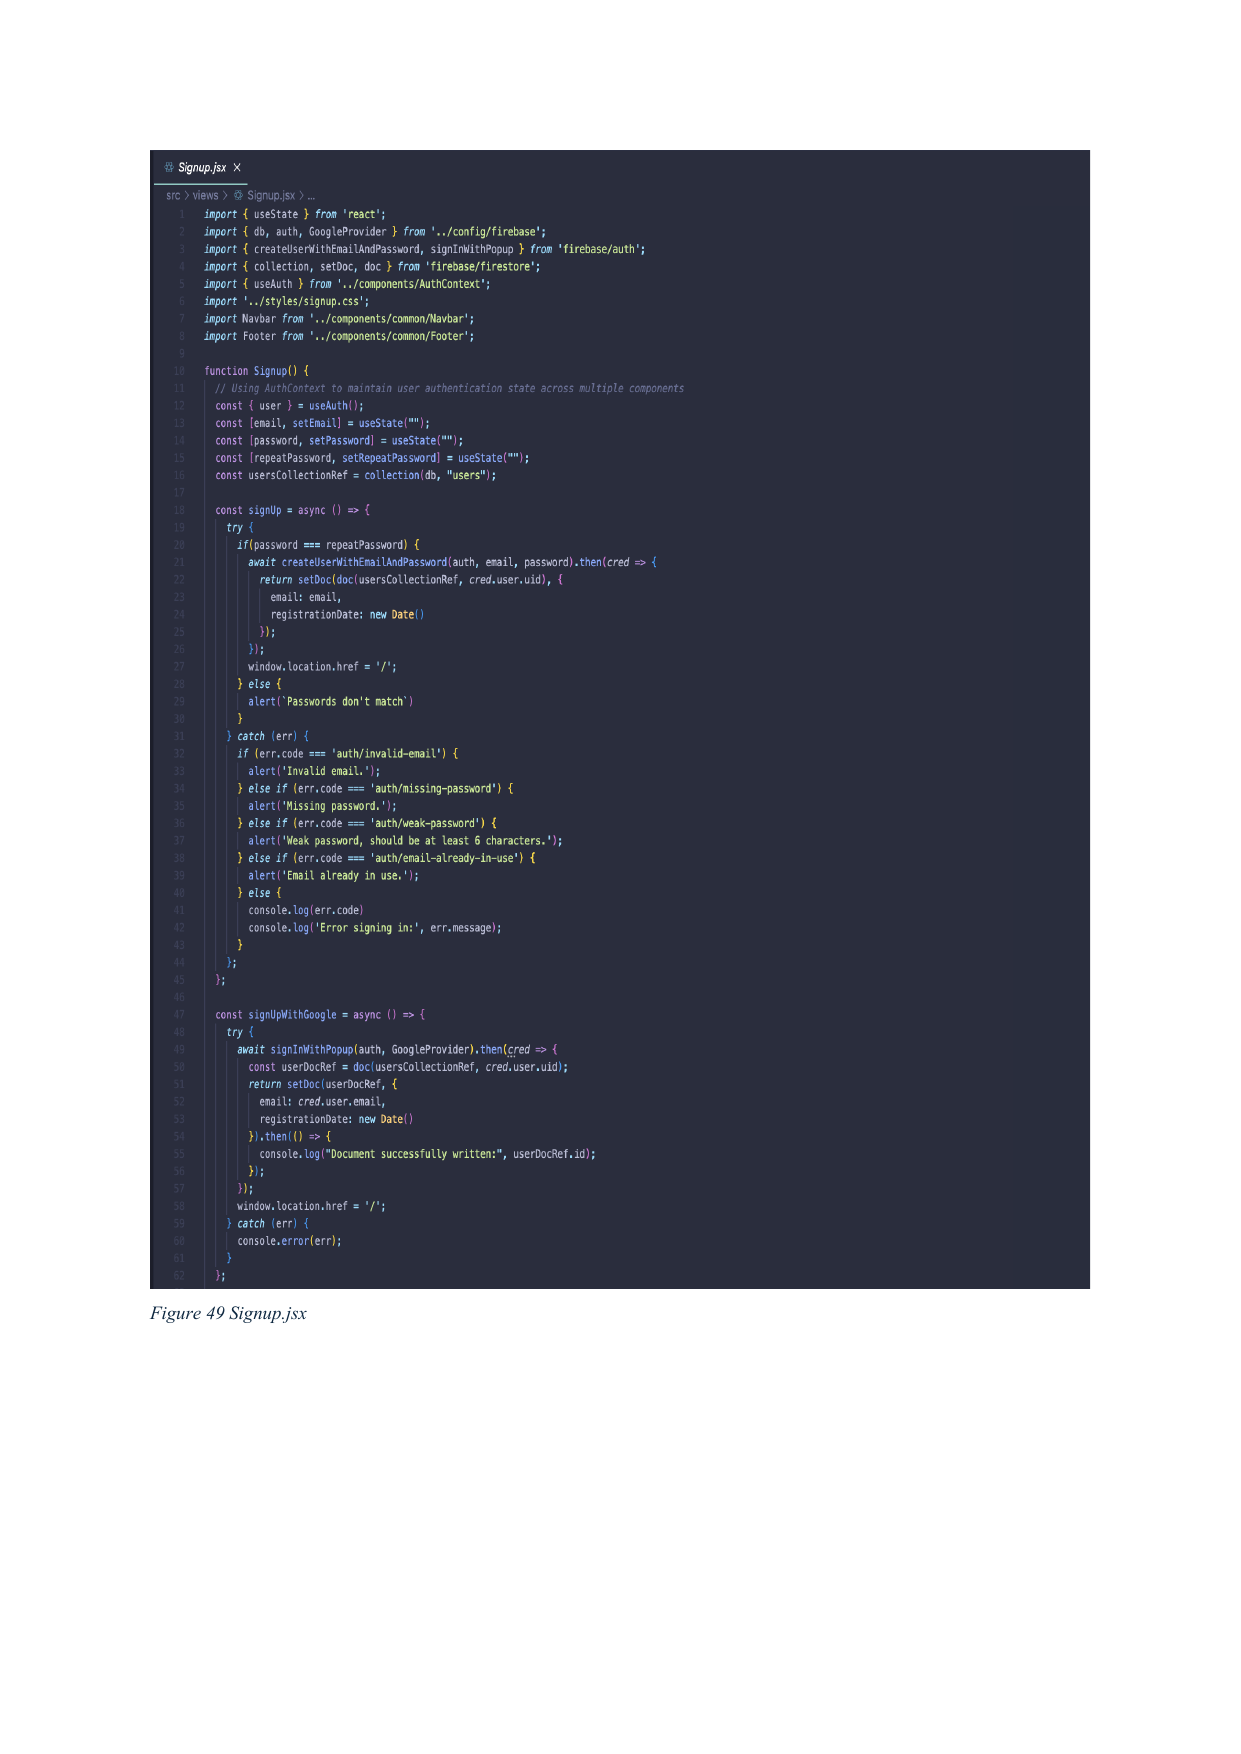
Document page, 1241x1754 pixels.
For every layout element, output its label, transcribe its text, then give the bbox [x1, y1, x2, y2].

picture [150, 150, 1091, 1289]
text Figure 49 Signup.jsx [150, 1303, 1090, 1323]
